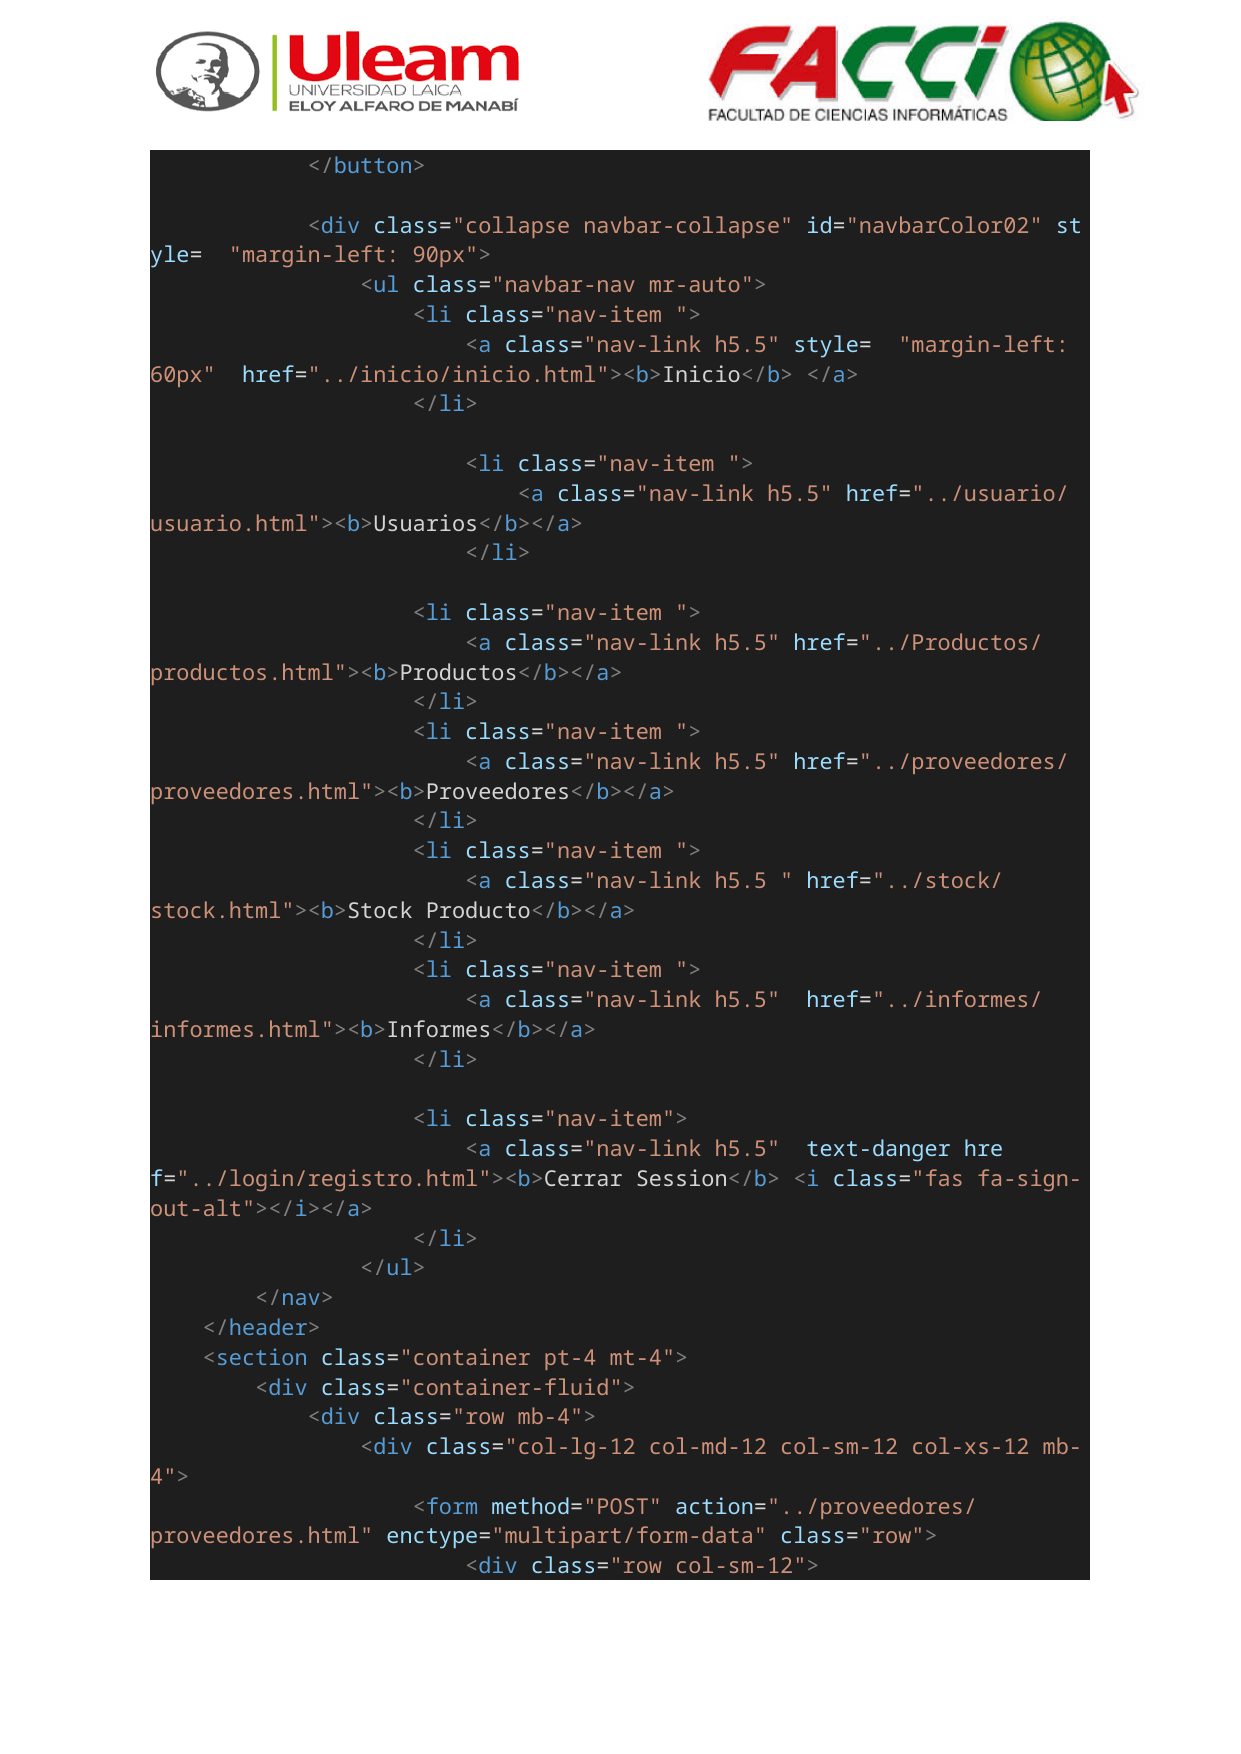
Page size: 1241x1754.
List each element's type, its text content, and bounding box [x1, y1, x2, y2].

text <a class="nav-link h5.5" text-danger href="../login/registro.html"><b>Cerrar Session</b> <i class="fas fa-sign-out-alt"></i></a> [150, 1133, 1090, 1222]
text <li class="nav-item "> [150, 954, 1090, 984]
text <form method="POST" action="../proveedores/proveedores.html" enctype="multipart/form-data" class="row"> [150, 1491, 1090, 1550]
text <div class="col-lg-12 col-md-12 col-sm-12 col-xs-12 mb-4"> [150, 1431, 1090, 1491]
text <a class="nav-link h5.5" href="../proveedores/proveedores.html"><b>Proveedores</b></a> [150, 746, 1090, 805]
text <ul class="navbar-nav mr-auto"> [150, 269, 1090, 299]
text </ul> [150, 1252, 1090, 1282]
text </li> [150, 537, 1090, 567]
text </li> [150, 686, 1090, 716]
text </header> [150, 1312, 1090, 1342]
text <div class="container-fluid"> [150, 1371, 1090, 1401]
text <a class="nav-link h5.5" href="../Productos/productos.html"><b>Productos</b></a> [150, 627, 1090, 686]
text <div class="collapse navbar-collapse" id="navbarColor02" style= "margin-left: 90px"> [150, 209, 1090, 269]
text </button> [150, 150, 1090, 180]
text </nav> [150, 1282, 1090, 1312]
text <section class="container pt-4 mt-4"> [150, 1342, 1090, 1371]
text </li> [150, 1222, 1090, 1252]
text <a class="nav-link h5.5" href="../usuario/usuario.html"><b>Usuarios</b></a> [150, 478, 1090, 537]
text <li class="nav-item "> [150, 299, 1090, 329]
text <li class="nav-item "> [150, 835, 1090, 865]
text </li> [150, 924, 1090, 954]
text <li class="nav-item "> [150, 597, 1090, 627]
text <div class="row col-sm-12"> [150, 1550, 1090, 1580]
text <a class="nav-link h5.5 " href="../stock/stock.html"><b>Stock Producto</b></a> [150, 865, 1090, 924]
text </li> [150, 1044, 1090, 1073]
text <li class="nav-item "> [150, 716, 1090, 746]
text </li> [150, 388, 1090, 418]
text </li> [150, 805, 1090, 835]
text <a class="nav-link h5.5" href="../informes/informes.html"><b>Informes</b></a> [150, 984, 1090, 1044]
text <li class="nav-item"> [150, 1103, 1090, 1133]
text <div class="row mb-4"> [150, 1401, 1090, 1431]
text <li class="nav-item "> [150, 448, 1090, 478]
text <a class="nav-link h5.5" style= "margin-left: 60px" href="../inicio/inicio.html"><b>Inicio</b> </a> [150, 329, 1090, 388]
